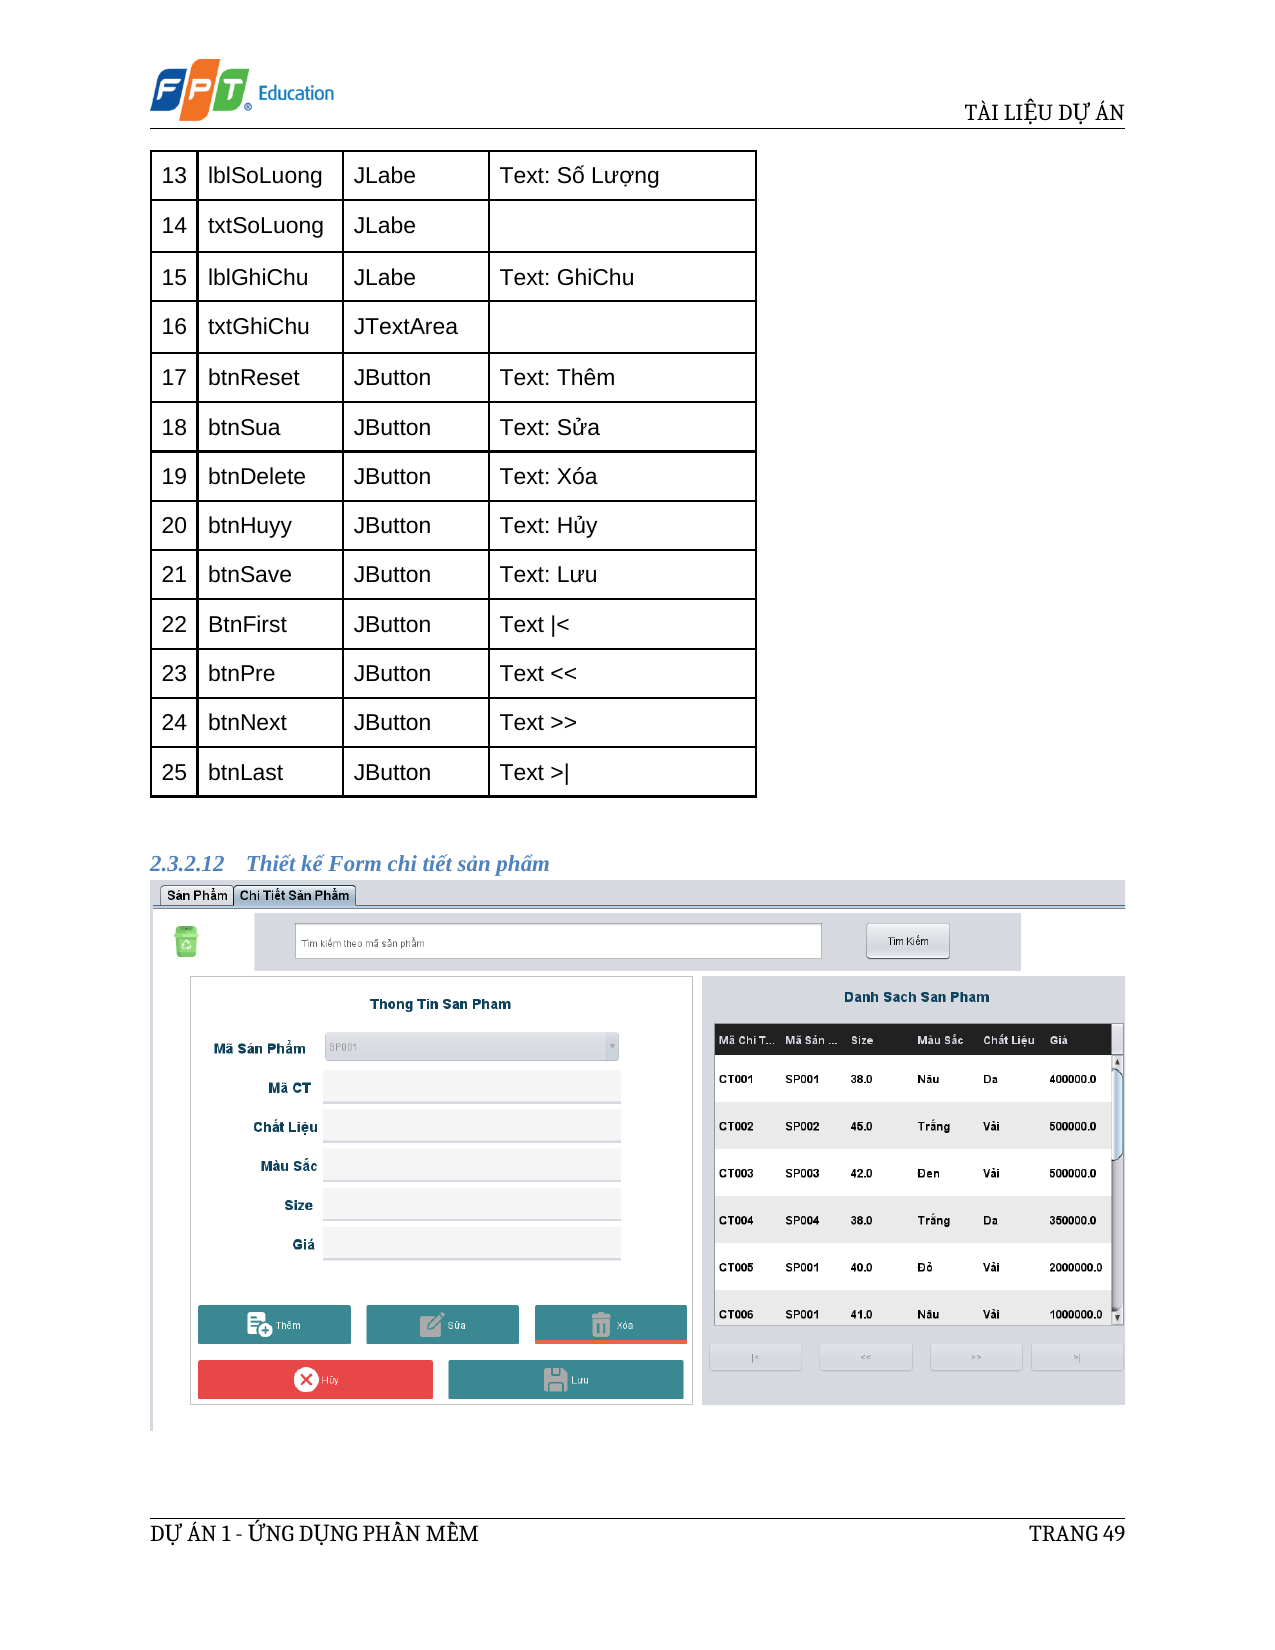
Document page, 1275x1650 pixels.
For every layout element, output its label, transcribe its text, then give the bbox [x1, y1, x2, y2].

table_cell txtSoLuong [199, 201, 342, 251]
table_cell JLabe [344, 253, 488, 300]
table_cell 17 [152, 354, 196, 401]
table_cell JButton [344, 551, 488, 598]
table_cell 13 [152, 152, 196, 199]
table_cell lblGhiChu [199, 253, 342, 300]
table_cell 15 [152, 253, 196, 300]
table_cell btnLast [199, 748, 342, 795]
table_cell JTextArea [344, 302, 488, 352]
table_cell btnNext [199, 699, 342, 746]
table_cell 22 [152, 600, 196, 647]
table_cell txtGhiChu [199, 302, 342, 352]
table_cell Text: Sửa [490, 403, 755, 450]
table_cell JLabe [344, 152, 488, 199]
table_cell JButton [344, 748, 488, 795]
table_cell 16 [152, 302, 196, 352]
table_cell Text: Xóa [490, 453, 755, 500]
table_cell [490, 302, 755, 352]
table_cell 25 [152, 748, 196, 795]
table_cell btnSave [199, 551, 342, 598]
picture [150, 59, 336, 121]
picture [150, 880, 1125, 1431]
table_cell Text: Số Lượng [490, 152, 755, 199]
table_cell 14 [152, 201, 196, 251]
table_cell JButton [344, 650, 488, 697]
table_cell 18 [152, 403, 196, 450]
table_cell Text << [490, 650, 755, 697]
table_cell Text: Thêm [490, 354, 755, 401]
table_cell [490, 201, 755, 251]
table_cell JButton [344, 453, 488, 500]
table_cell lblSoLuong [199, 152, 342, 199]
table_cell JButton [344, 354, 488, 401]
table_cell Text |< [490, 600, 755, 647]
table_cell btnSua [199, 403, 342, 450]
table_cell JButton [344, 502, 488, 549]
table_cell btnPre [199, 650, 342, 697]
table_cell Text >| [490, 748, 755, 795]
table_cell Text: Lưu [490, 551, 755, 598]
table_cell 23 [152, 650, 196, 697]
table_cell 20 [152, 502, 196, 549]
table_cell 21 [152, 551, 196, 598]
table_cell Text >> [490, 699, 755, 746]
table_cell btnDelete [199, 453, 342, 500]
subtitle Thiết kế Form chi tiết sản phẩm [150, 850, 1125, 877]
table_cell BtnFirst [199, 600, 342, 647]
table_cell JButton [344, 699, 488, 746]
table_cell JLabe [344, 201, 488, 251]
table_cell btnHuyy [199, 502, 342, 549]
table_cell JButton [344, 403, 488, 450]
table_cell 19 [152, 453, 196, 500]
table_cell JButton [344, 600, 488, 647]
table_cell 24 [152, 699, 196, 746]
table_cell Text: Hủy [490, 502, 755, 549]
table_cell btnReset [199, 354, 342, 401]
table_cell Text: GhiChu [490, 253, 755, 300]
